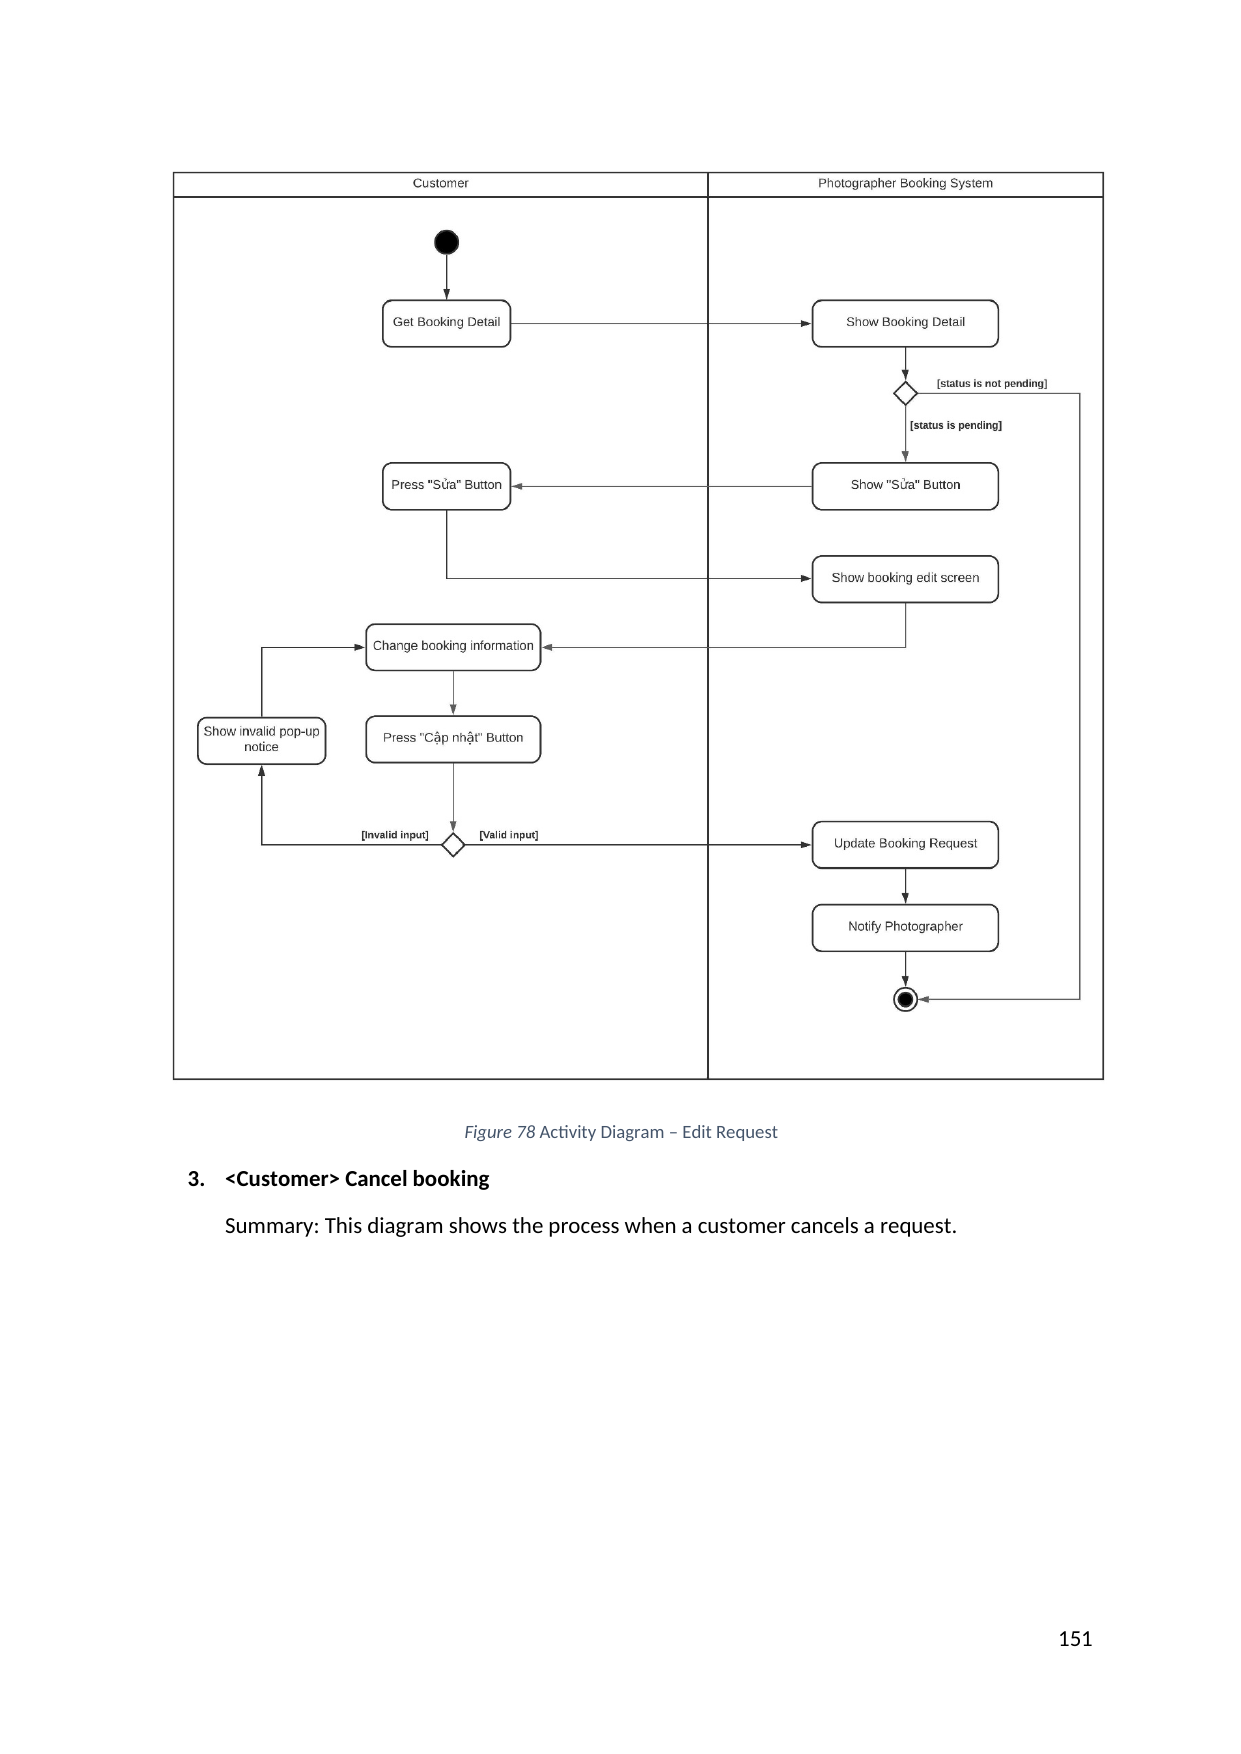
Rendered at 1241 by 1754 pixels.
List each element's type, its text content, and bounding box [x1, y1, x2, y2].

text Figure 78 Activity Diagram – Edit Request [150, 1121, 1093, 1143]
picture [150, 150, 1125, 1102]
text Summary: This diagram shows the process when a customer cancels a request. [225, 1211, 1093, 1239]
list <Customer> Cancel booking [187, 1164, 1093, 1192]
